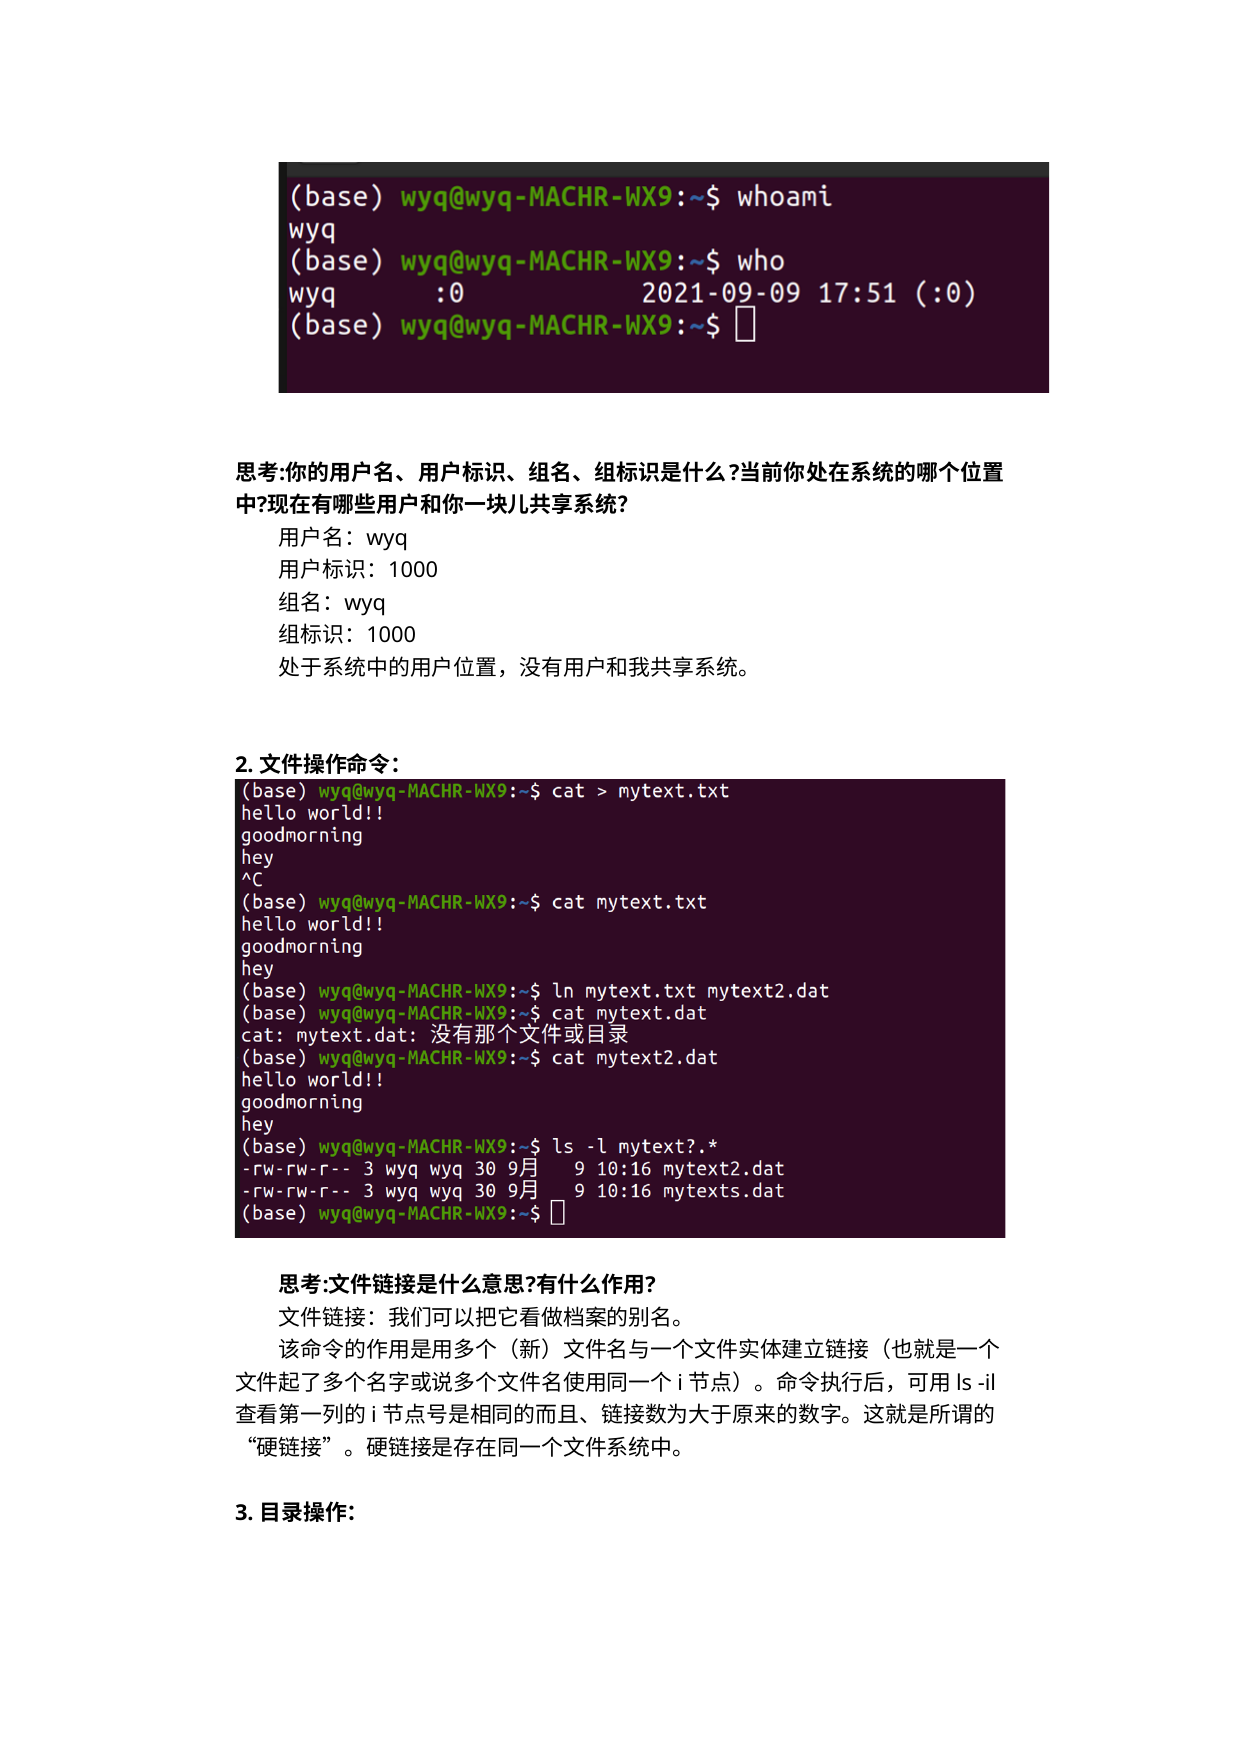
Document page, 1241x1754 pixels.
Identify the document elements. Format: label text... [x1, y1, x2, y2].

text 2. 文件操作命令： [235, 747, 1006, 779]
text 处于系统中的用户位置，没有用户和我共享系统。 [278, 649, 1006, 682]
text 该命令的作用是用多个（新）文件名与一个文件实体建立链接（也就是一个文件起了多个名字或说多个文件名使用同一个 i 节点）。命令执行后，可用 ls -il 查看第一列的 i 节点号是相同的而且、链接数为大于原来的数字。这就是所谓的“硬链接”。硬链接是存在同一个文件系统中。 [235, 1332, 1006, 1462]
text 组名：wyq [278, 584, 1006, 617]
text 思考:你的用户名、用户标识、组名、组标识是什么?当前你处在系统的哪个位置中?现在有哪些用户和你一块儿共享系统？ [235, 454, 1006, 519]
picture [234, 779, 1006, 1238]
text 思考:文件链接是什么意思?有什么作用? [235, 1267, 1006, 1299]
picture [278, 162, 1050, 393]
text 用户名：wyq [278, 519, 1006, 552]
text 文件链接：我们可以把它看做档案的别名。 [235, 1299, 1006, 1332]
text 用户标识：1000 [278, 552, 1006, 584]
text 3. 目录操作： [235, 1494, 1006, 1527]
text 组标识：1000 [278, 617, 1006, 649]
